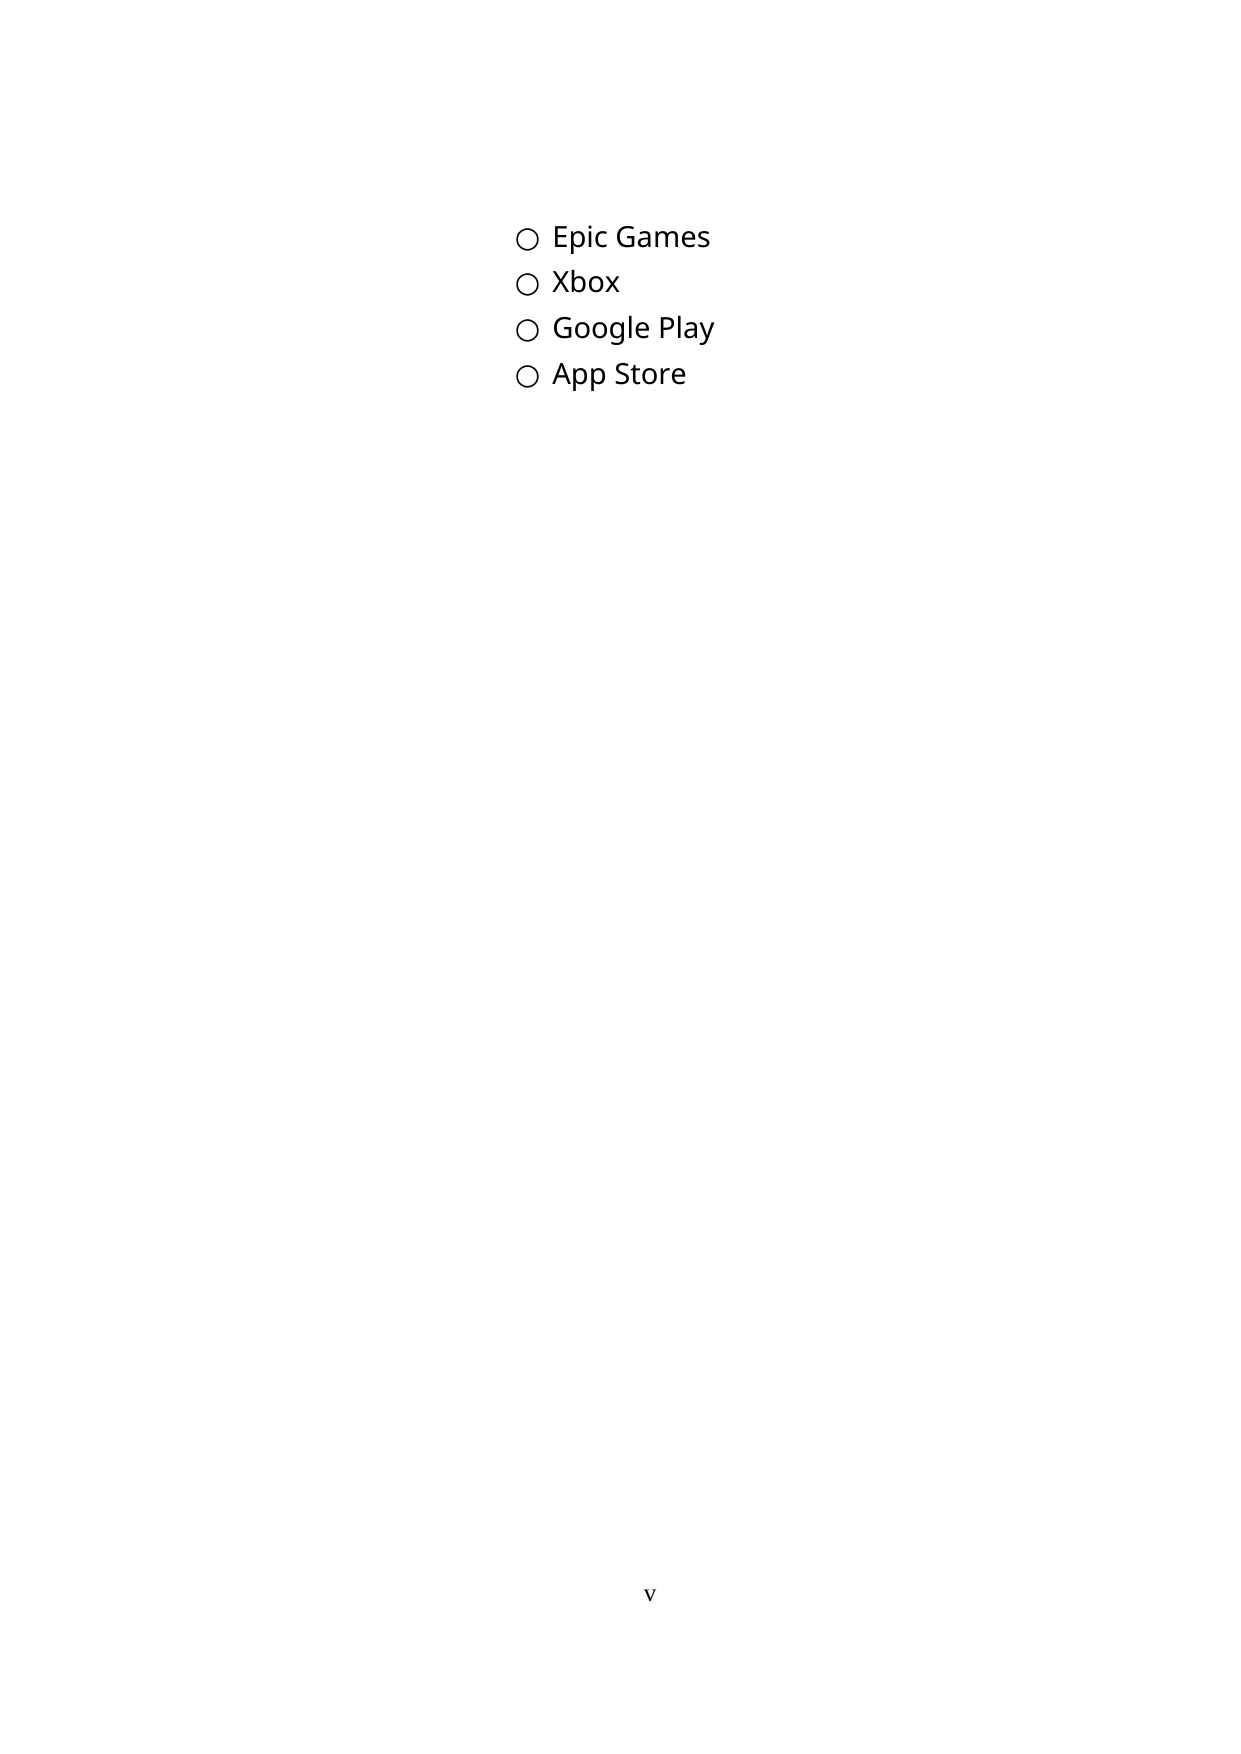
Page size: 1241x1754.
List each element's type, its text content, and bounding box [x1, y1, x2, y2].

list App Store [514, 353, 1122, 393]
list Xbox [514, 262, 1122, 301]
list Google Play [514, 307, 1122, 347]
list Epic Games [514, 216, 1122, 256]
